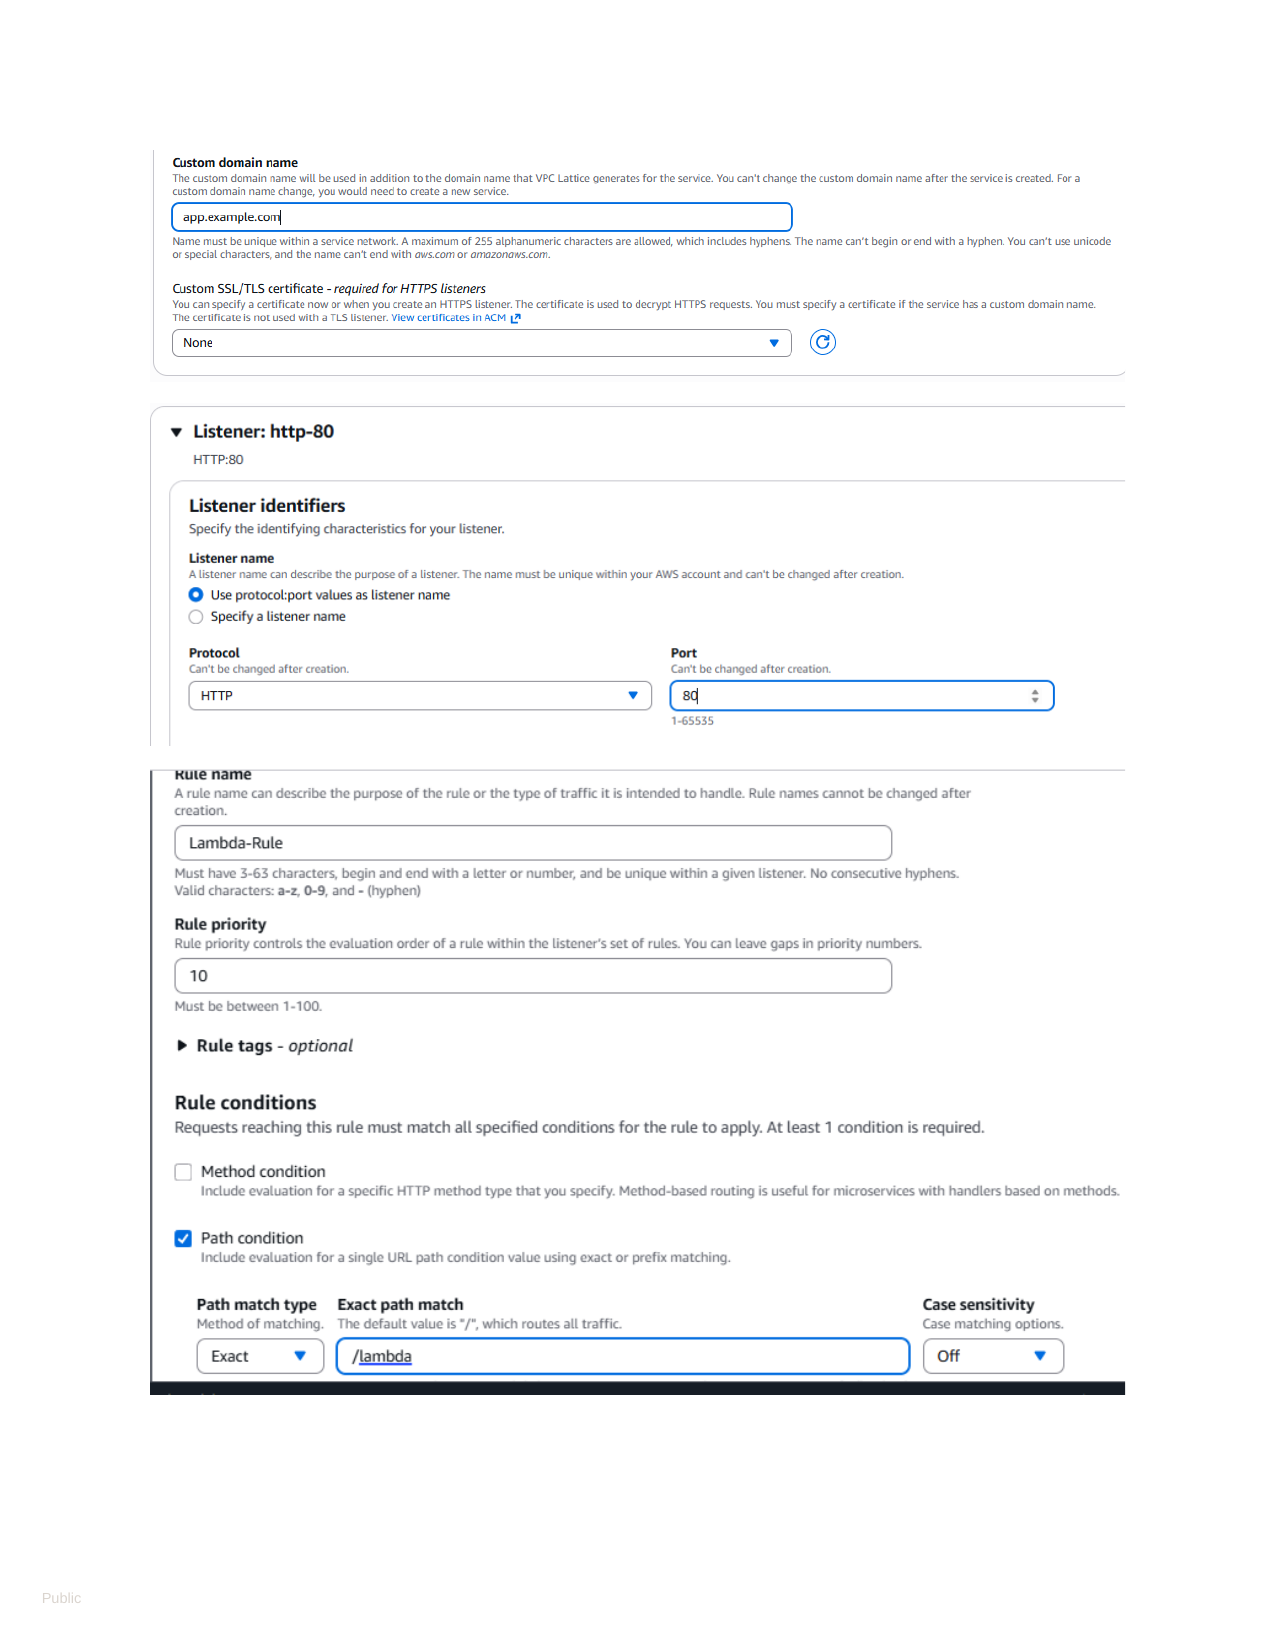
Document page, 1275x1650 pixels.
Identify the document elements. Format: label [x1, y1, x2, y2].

picture [150, 767, 1125, 1395]
picture [150, 403, 1125, 746]
picture [150, 150, 1125, 382]
